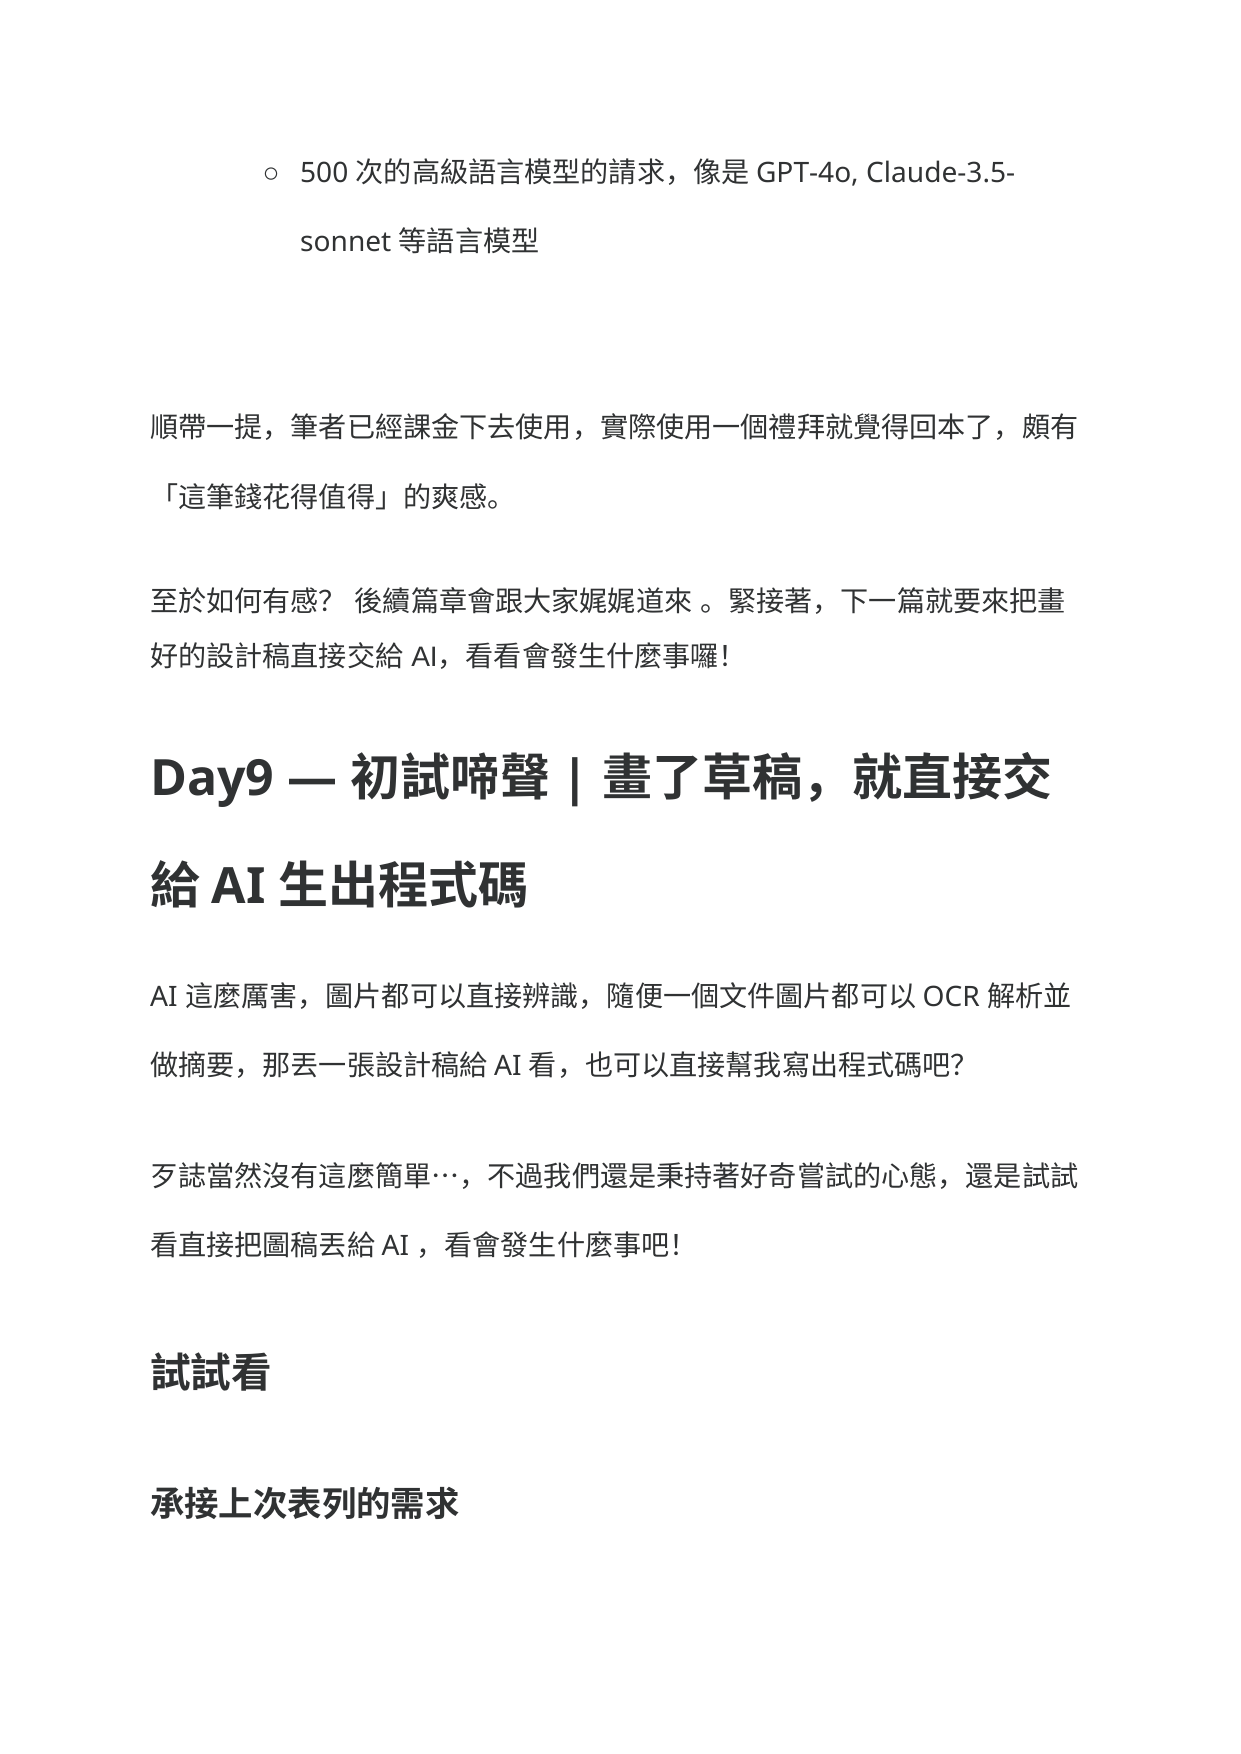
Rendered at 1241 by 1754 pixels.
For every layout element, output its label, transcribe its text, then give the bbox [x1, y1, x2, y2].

subtitle 承接上次表列的需求 [150, 1477, 1090, 1526]
text 至於如何有感？ 後續篇章會跟大家娓娓道來 👍。緊接著，下一篇就要來把畫好的設計稿直接交給 AI，看看會發生什麼事囉！ [150, 585, 1090, 673]
text 順帶一提，筆者已經課金下去使用，實際使用一個禮拜就覺得回本了，頗有「這筆錢花得值得」的爽感。 [150, 405, 1090, 515]
text 歹誌當然沒有這麼簡單…，不過我們還是秉持著好奇嘗試的心態，還是試試看直接把圖稿丟給 AI ，看會發生什麼事吧！ [150, 1154, 1090, 1264]
subtitle Day9 — 初試啼聲 | 畫了草稿，就直接交給 AI 生出程式碼 [150, 737, 1090, 918]
text AI 這麼厲害，圖片都可以直接辨識，隨便一個文件圖片都可以 OCR 解析並做摘要，那丟一張設計稿給 AI 看，也可以直接幫我寫出程式碼吧？ [150, 974, 1090, 1084]
subtitle 試試看 [150, 1340, 1090, 1399]
list 500 次的高級語言模型的請求，像是 GPT-4o, Claude-3.5-sonnet 等語言模型 [262, 150, 1090, 260]
